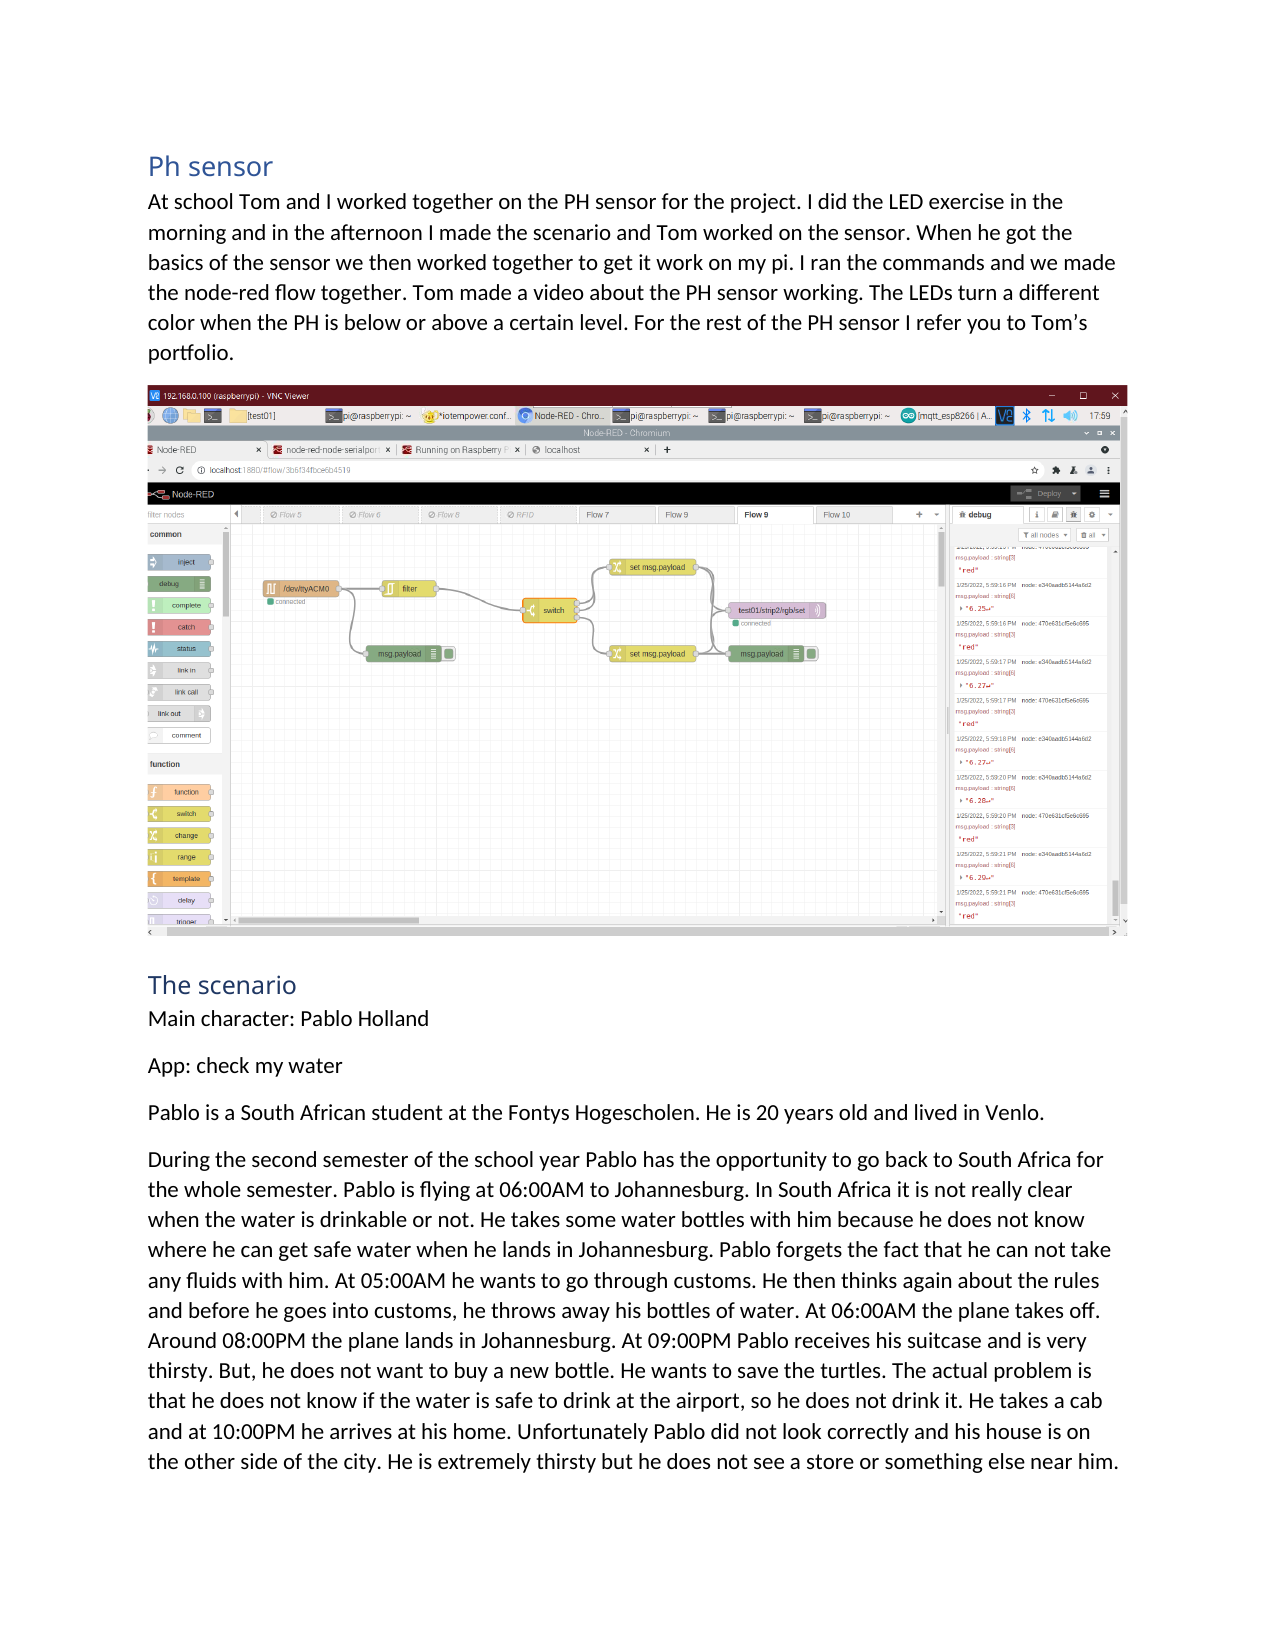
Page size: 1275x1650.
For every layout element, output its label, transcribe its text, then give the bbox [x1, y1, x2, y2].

text App: check my water [148, 1051, 1127, 1079]
text Pablo is a South African student at the Fontys Hogescholen. He is 20 years old and lived in Venlo. [148, 1098, 1127, 1126]
text Main character: Pablo Holland [148, 1004, 1127, 1032]
picture [147, 385, 1128, 936]
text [148, 1145, 1127, 1475]
subtitle The scenario [148, 968, 1127, 1002]
text At school Tom and I worked together on the PH sensor for the project. I did the LED exercise in the morning and in the afternoon I made the scenario and Tom worked on the sensor. When he got the basics of the sensor we then worked together to get it work on my pi. I ran the commands and we made the node-red flow together. Tom made a video about the PH sensor working. The LEDs turn a different color when the PH is below or above a certain level. For the rest of the PH sensor I refer you to Tom’s portfolio. [148, 187, 1127, 366]
subtitle Ph sensor [148, 148, 1127, 184]
